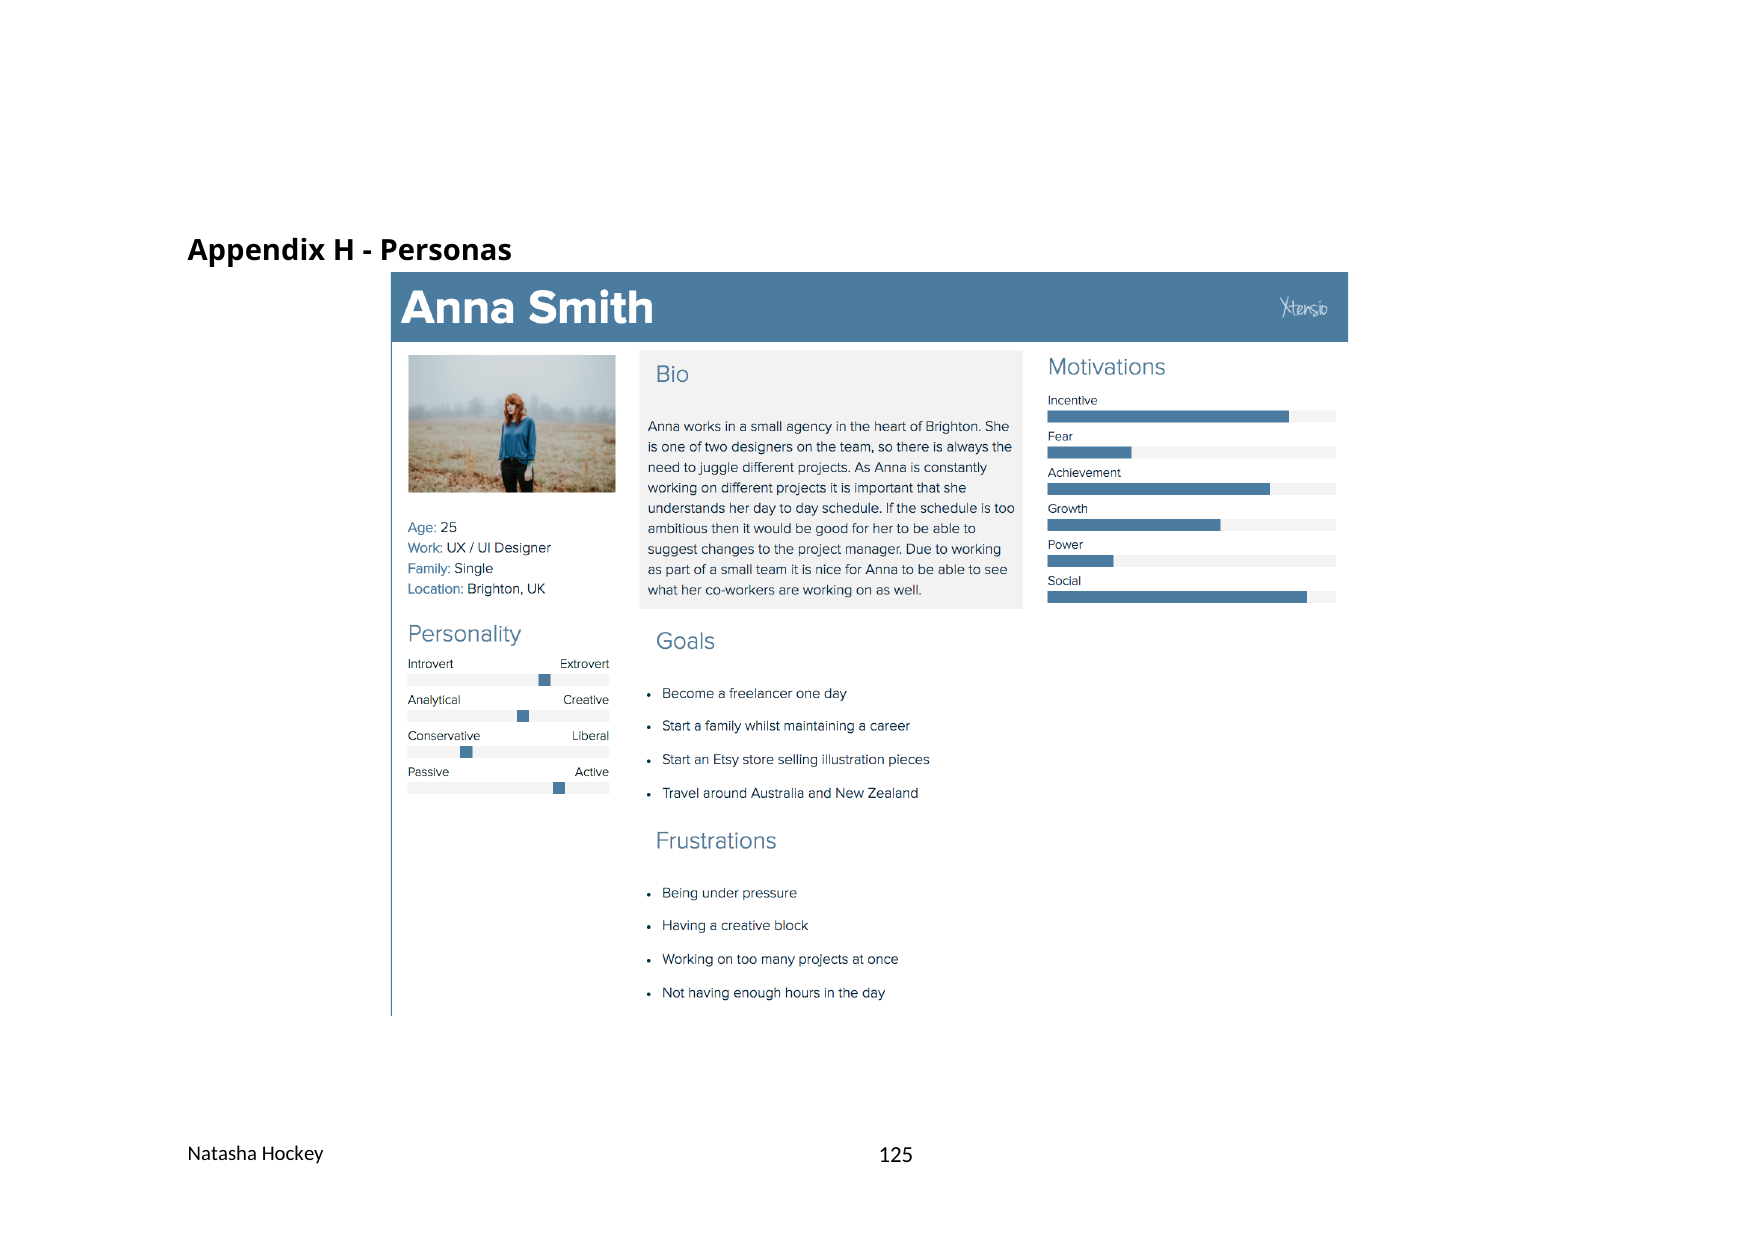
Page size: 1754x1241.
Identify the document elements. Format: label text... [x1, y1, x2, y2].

subtitle Appendix H - Personas [187, 229, 1604, 269]
picture [389, 272, 1347, 1014]
